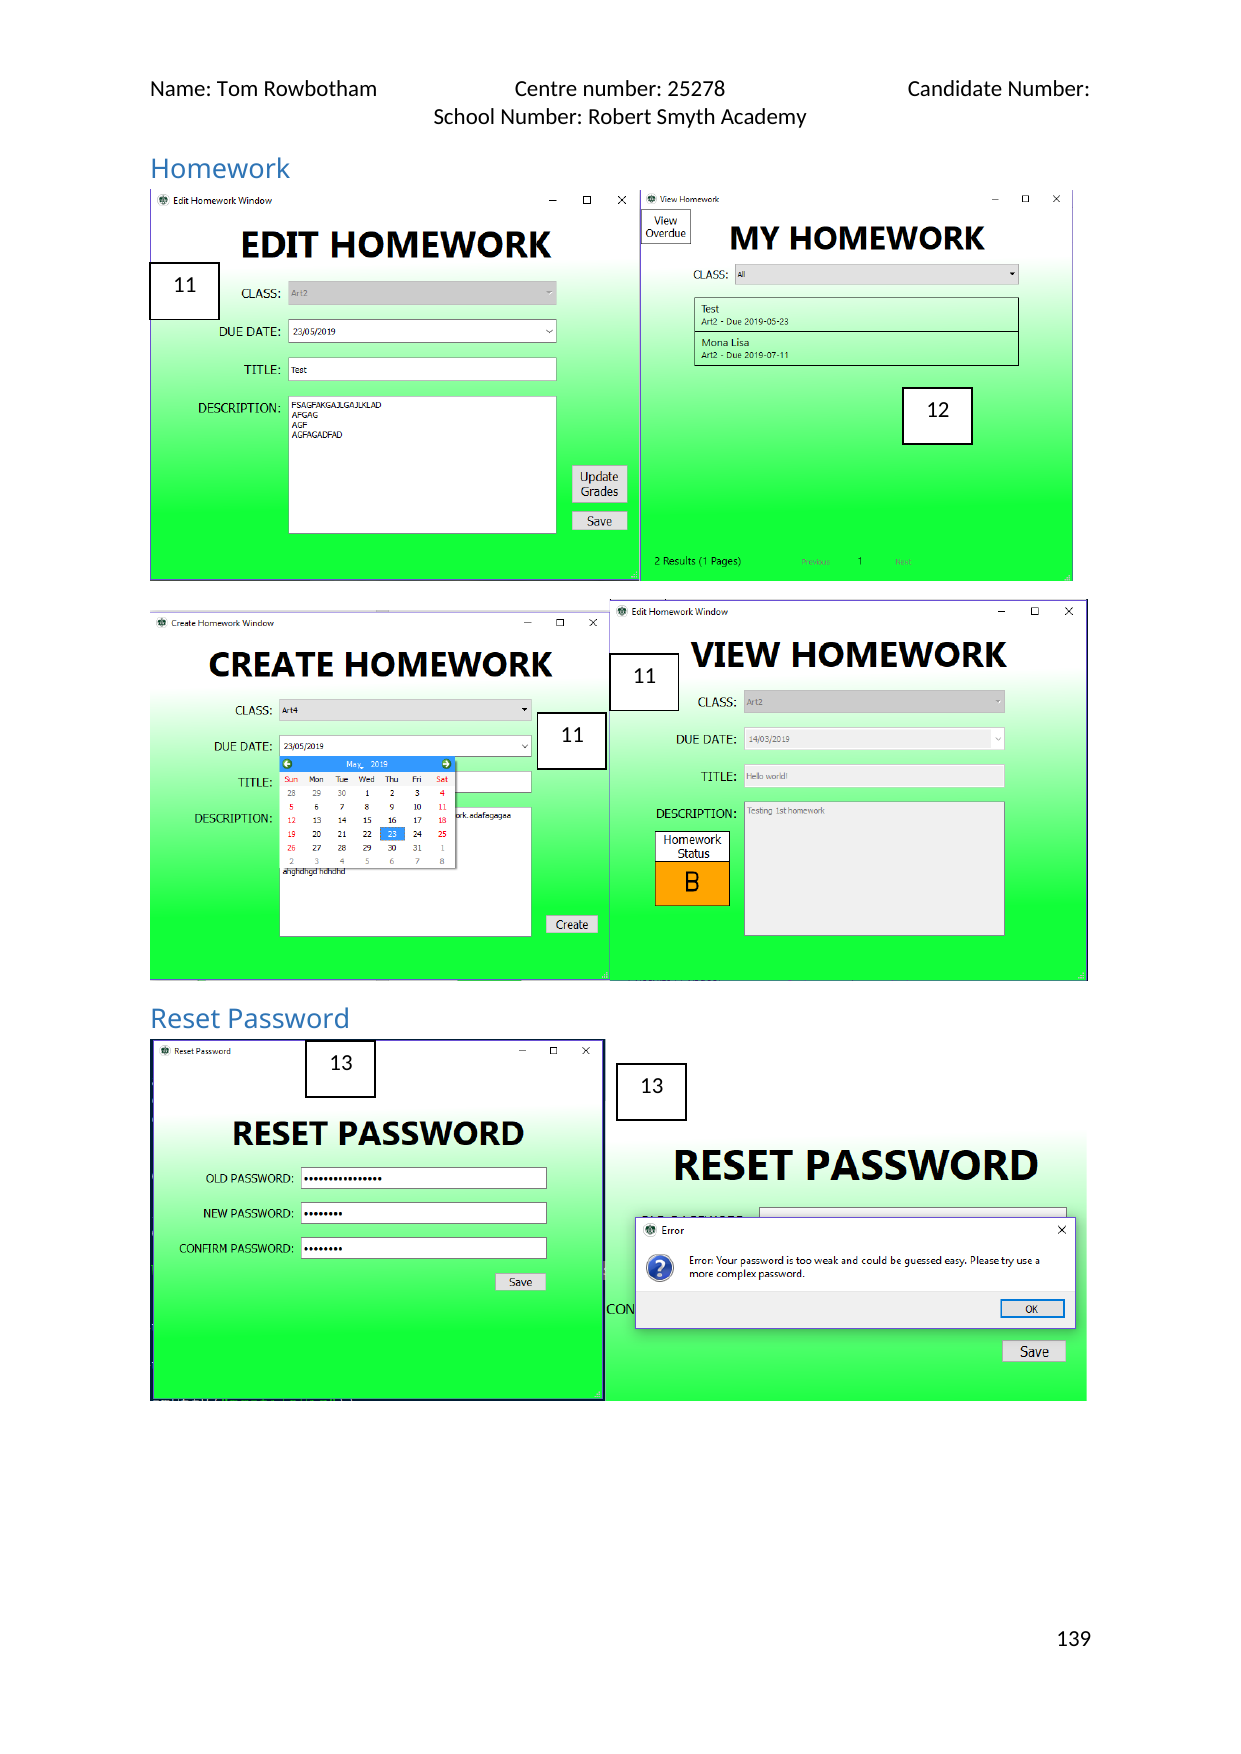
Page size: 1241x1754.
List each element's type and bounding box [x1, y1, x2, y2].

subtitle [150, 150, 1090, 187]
picture [150, 189, 1073, 581]
picture [150, 1039, 1087, 1401]
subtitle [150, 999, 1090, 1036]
picture [150, 599, 1088, 981]
